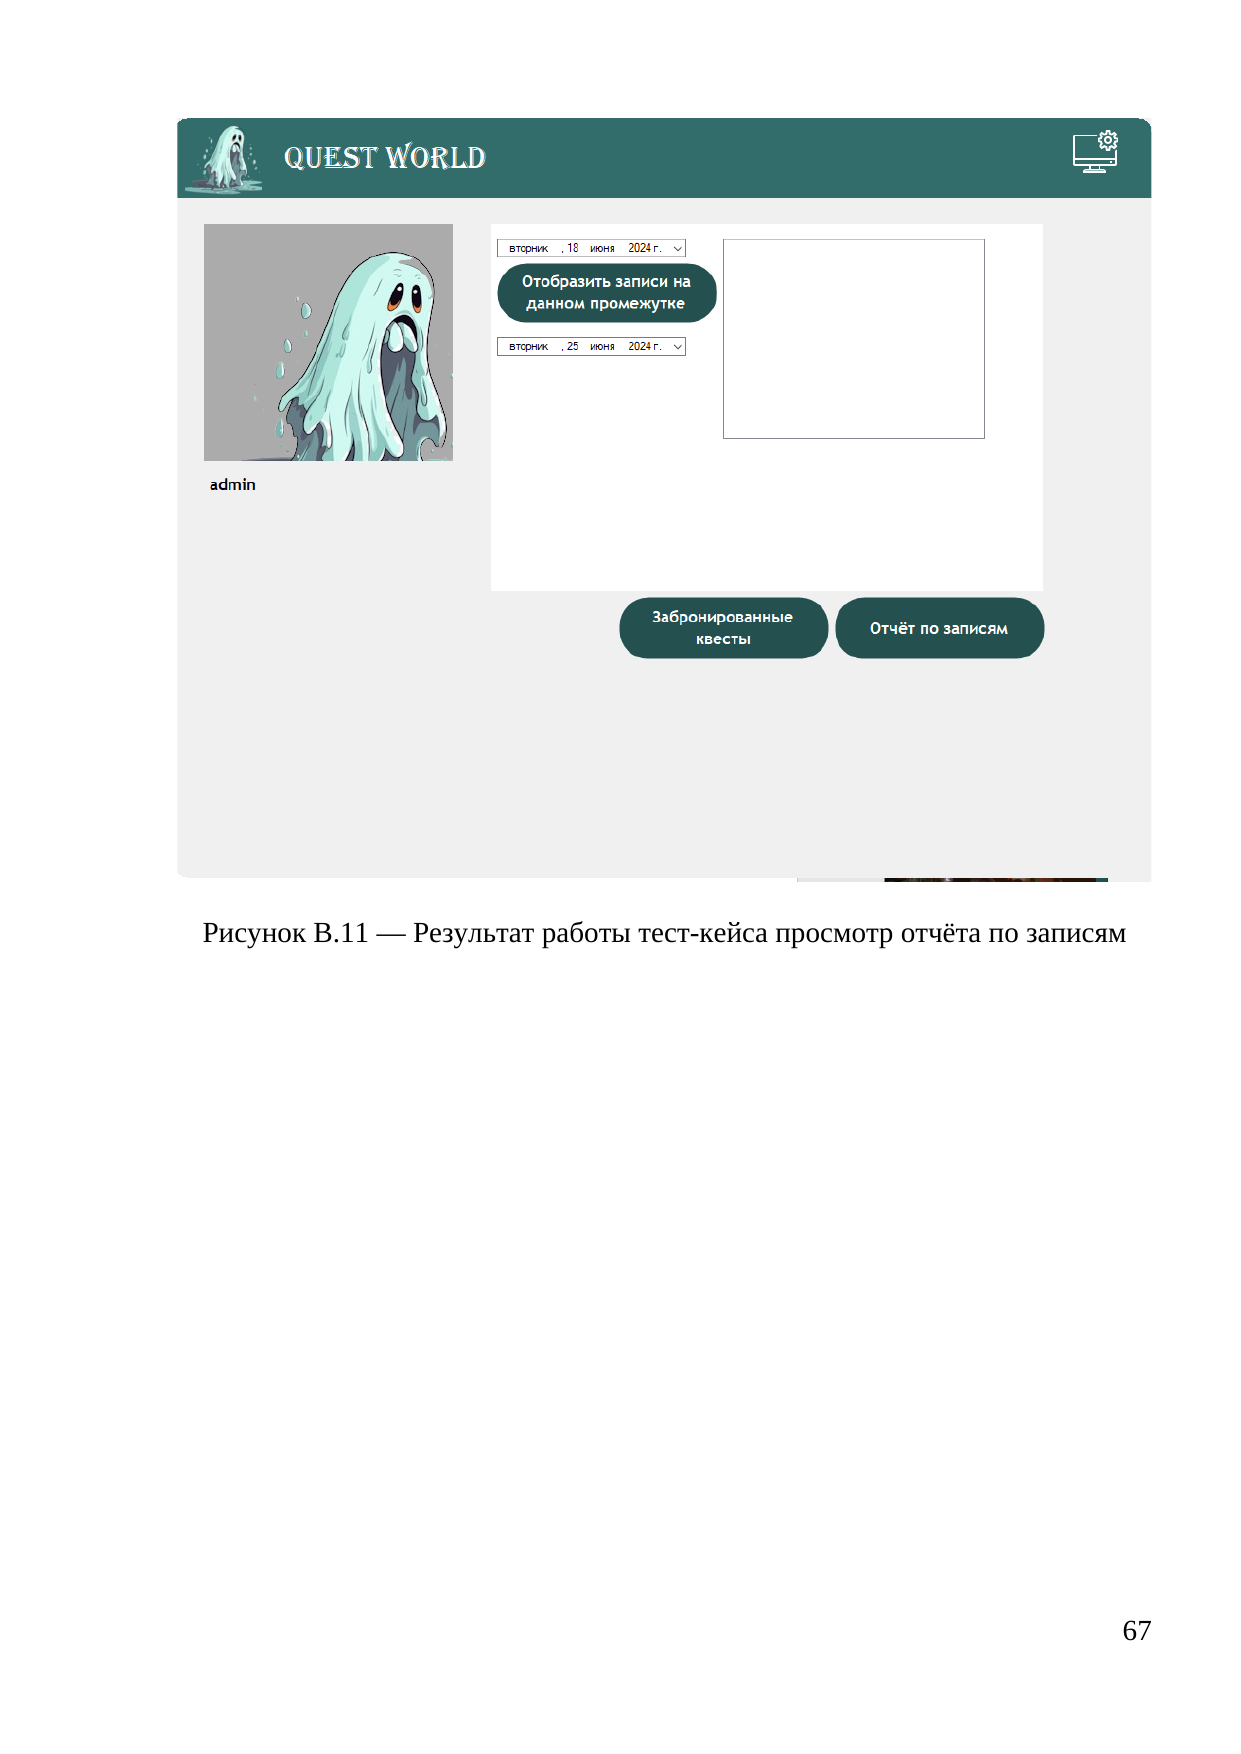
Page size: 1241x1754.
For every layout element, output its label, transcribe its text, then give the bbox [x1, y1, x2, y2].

picture [177, 118, 1152, 882]
text Рисунок В.11 — Результат работы тест-кейса просмотр отчёта по записям [177, 915, 1152, 949]
